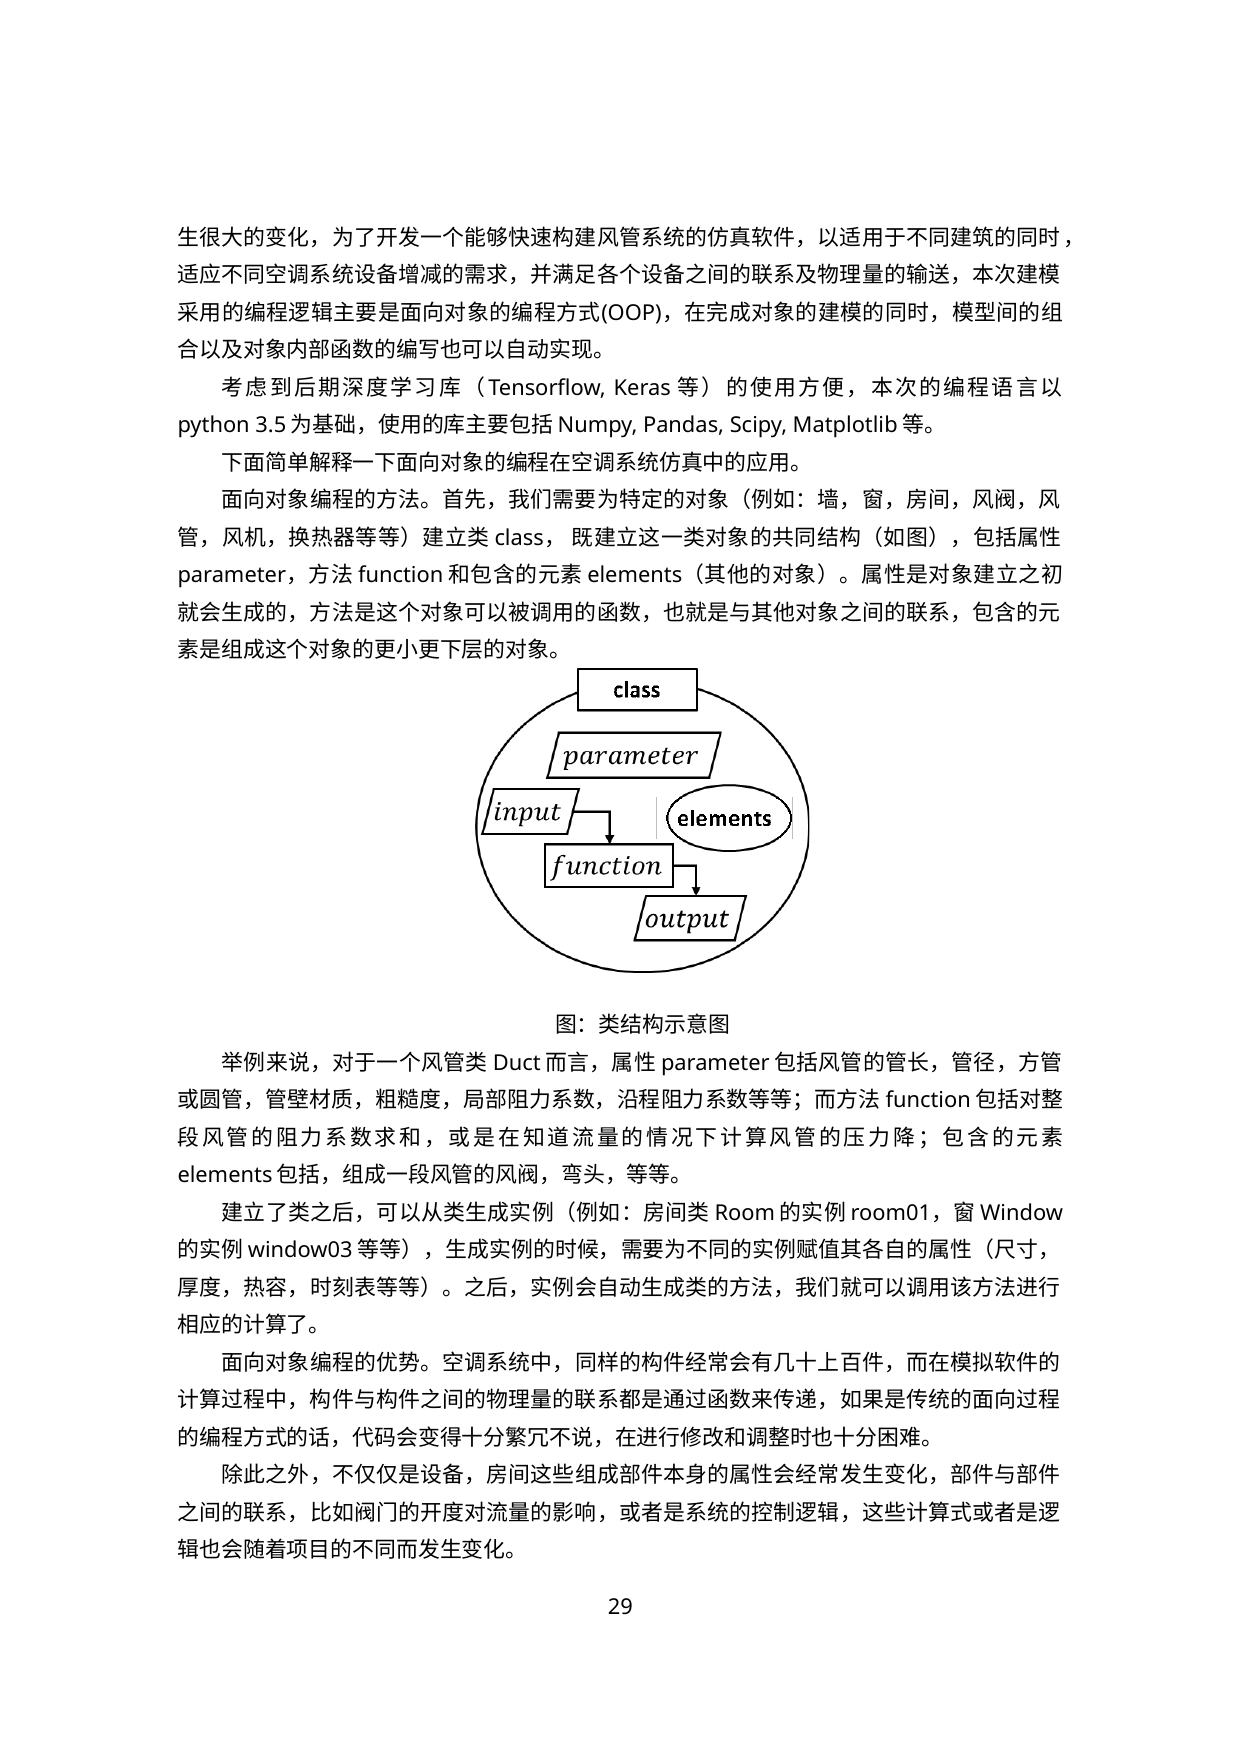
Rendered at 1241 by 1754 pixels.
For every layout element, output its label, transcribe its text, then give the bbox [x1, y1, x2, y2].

text 除此之外，不仅仅是设备，房间这些组成部件本身的属性会经常发生变化，部件与部件之间的联系，比如阀门的开度对流量的影响，或者是系统的控制逻辑，这些计算式或者是逻辑也会随着项目的不同而发生变化。 [177, 1454, 1063, 1567]
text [177, 217, 1063, 367]
text 下面简单解释一下面向对象的编程在空调系统仿真中的应用。 [177, 442, 1063, 479]
text 举例来说，对于一个风管类Duct而言，属性parameter包括风管的管长，管径，方管或圆管，管壁材质，粗糙度，局部阻力系数，沿程阻力系数等等；而方法function包括对整段风管的阻力系数求和，或是在知道流量的情况下计算风管的压力降；包含的元素elements包括，组成一段风管的风阀，弯头，等等。 [177, 1042, 1063, 1192]
text 考虑到后期深度学习库（Tensorflow, Keras等）的使用方便，本次的编程语言以python 3.5为基础，使用的库主要包括Numpy, Pandas, Scipy, Matplotlib等。 [177, 367, 1063, 442]
text 面向对象编程的方法。首先，我们需要为特定的对象（例如：墙，窗，房间，风阀，风管，风机，换热器等等）建立类class， 既建立这一类对象的共同结构（如图），包括属性parameter，方法function和包含的元素elements（其他的对象）。属性是对象建立之初就会生成的，方法是这个对象可以被调用的函数，也就是与其他对象之间的联系，包含的元素是组成这个对象的更小更下层的对象。 [177, 479, 1063, 667]
text 面向对象编程的优势。空调系统中，同样的构件经常会有几十上百件，而在模拟软件的计算过程中，构件与构件之间的物理量的联系都是通过函数来传递，如果是传统的面向过程的编程方式的话，代码会变得十分繁冗不说，在进行修改和调整时也十分困难。 [177, 1342, 1063, 1454]
text 图：类结构示意图 [177, 1004, 1063, 1042]
text 建立了类之后，可以从类生成实例（例如：房间类Room的实例room01，窗Window的实例window03等等），生成实例的时候，需要为不同的实例赋值其各自的属性（尺寸，厚度，热容，时刻表等等）。之后，实例会自动生成类的方法，我们就可以调用该方法进行相应的计算了。 [177, 1192, 1063, 1342]
